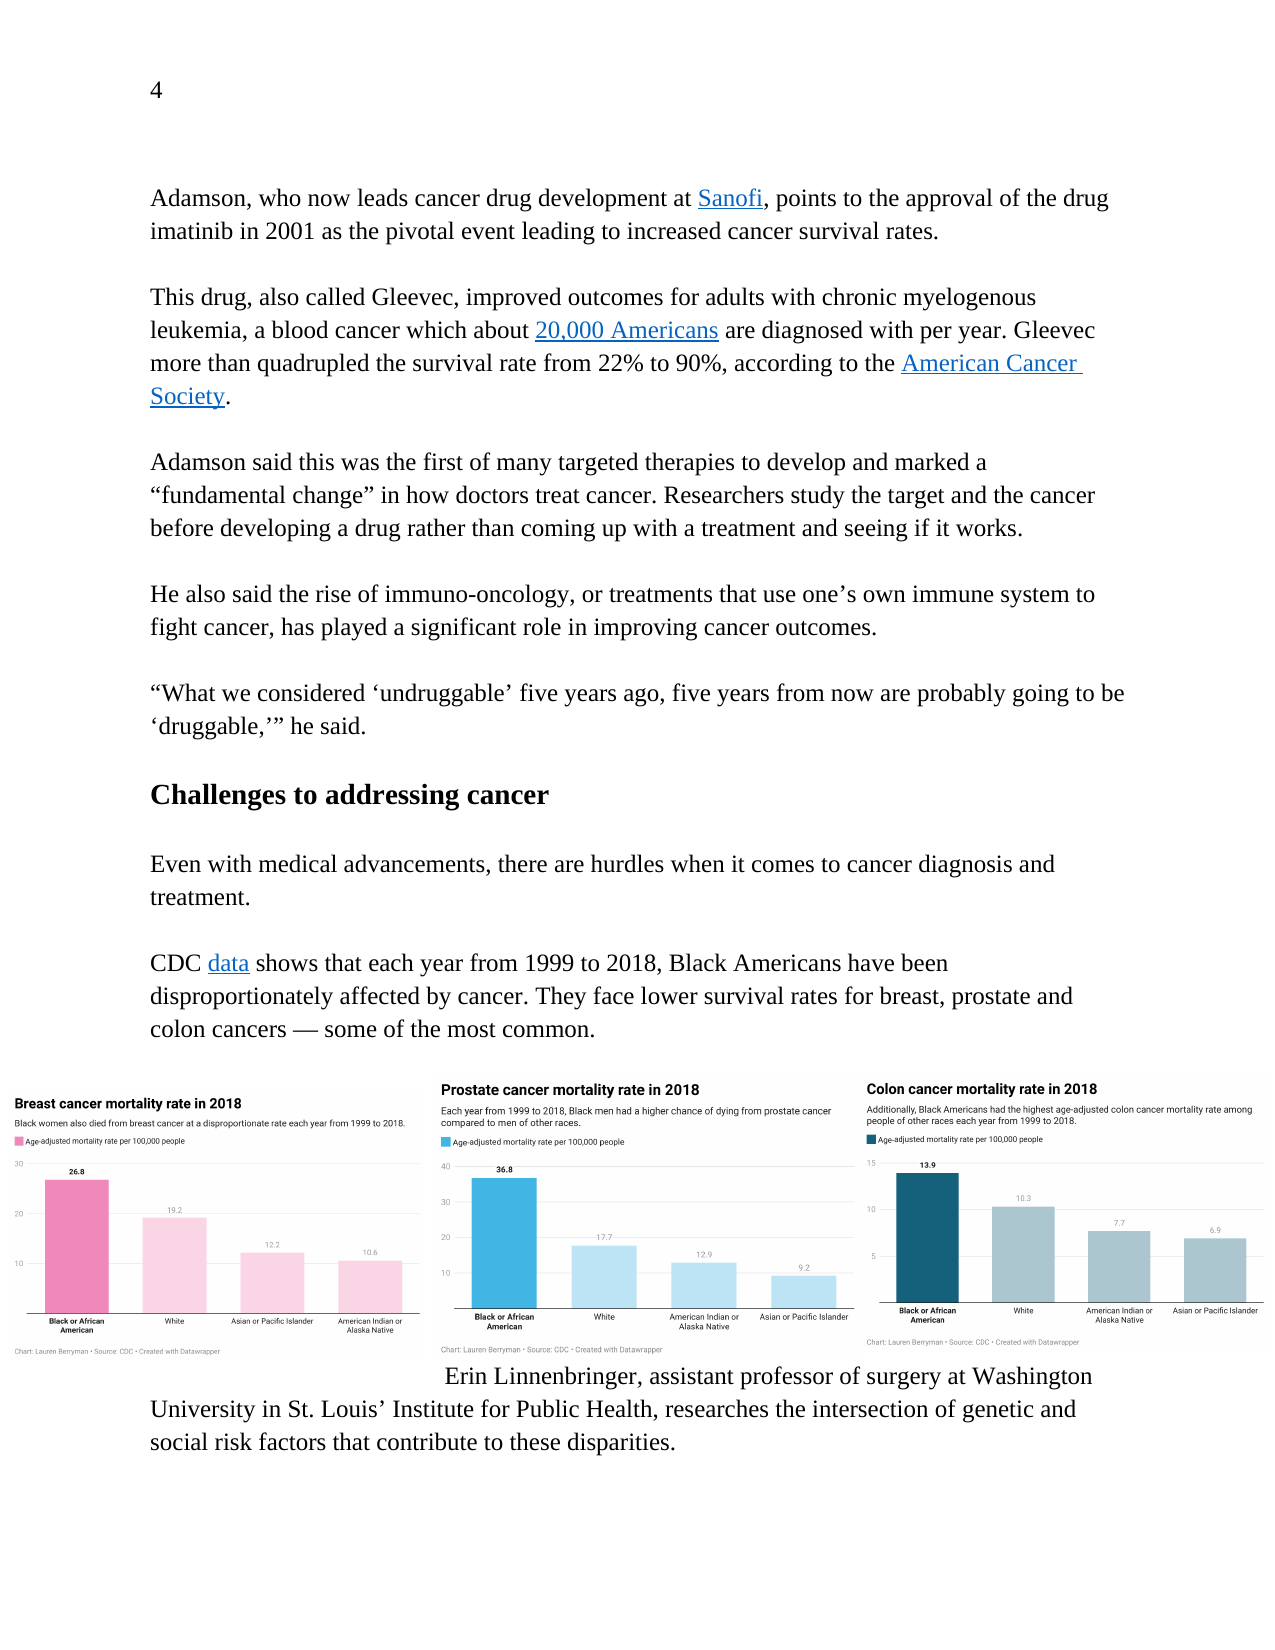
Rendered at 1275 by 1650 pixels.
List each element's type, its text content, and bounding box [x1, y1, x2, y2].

text Even with medical advancements, there are hurdles when it comes to cancer diagnosis and treatment. [150, 849, 1125, 911]
text Adamson, who now leads cancer drug development at Sanofi, points to the approval of the drug imatinib in 2001 as the pivotal event leading to increased cancer survival rates. [150, 183, 1125, 245]
text “What we considered ‘undruggable’ five years ago, five years from now are probably going to be ‘druggable,’” he said. [150, 678, 1125, 740]
text Adamson said this was the first of many targeted therapies to develop and marked a “fundamental change” in how doctors treat cancer. Researchers study the target and the cancer before developing a drug rather than coming up with a treatment and seeing if it works. [150, 447, 1125, 542]
text Challenges to addressing cancer [150, 777, 1125, 811]
text CDC data shows that each year from 1999 to 2018, Black Americans have been disproportionately affected by cancer. They face lower survival rates for breast, prostate and colon cancers — some of the most common. [150, 948, 1125, 1043]
picture [8, 1090, 426, 1362]
text He also said the rise of immuno-oncology, or treatments that use one’s own immune system to fight cancer, has played a significant role in improving cancer outcomes. [150, 579, 1125, 641]
text Erin Linnenbringer, assistant professor of surgery at Washington University in St. Louis’ Institute for Public Health, researches the intersection of genetic and social risk factors that contribute to these disparities. [150, 1113, 1125, 1456]
text This drug, also called Gleevec, improved outcomes for adults with chronic myelogenous leukemia, a blood cancer which about 20,000 Americans are diagnosed with per year. Gleevec more than quadrupled the survival rate from 22% to 90%, according to the American Cancer Society. [150, 282, 1125, 410]
picture [434, 1074, 1270, 1361]
